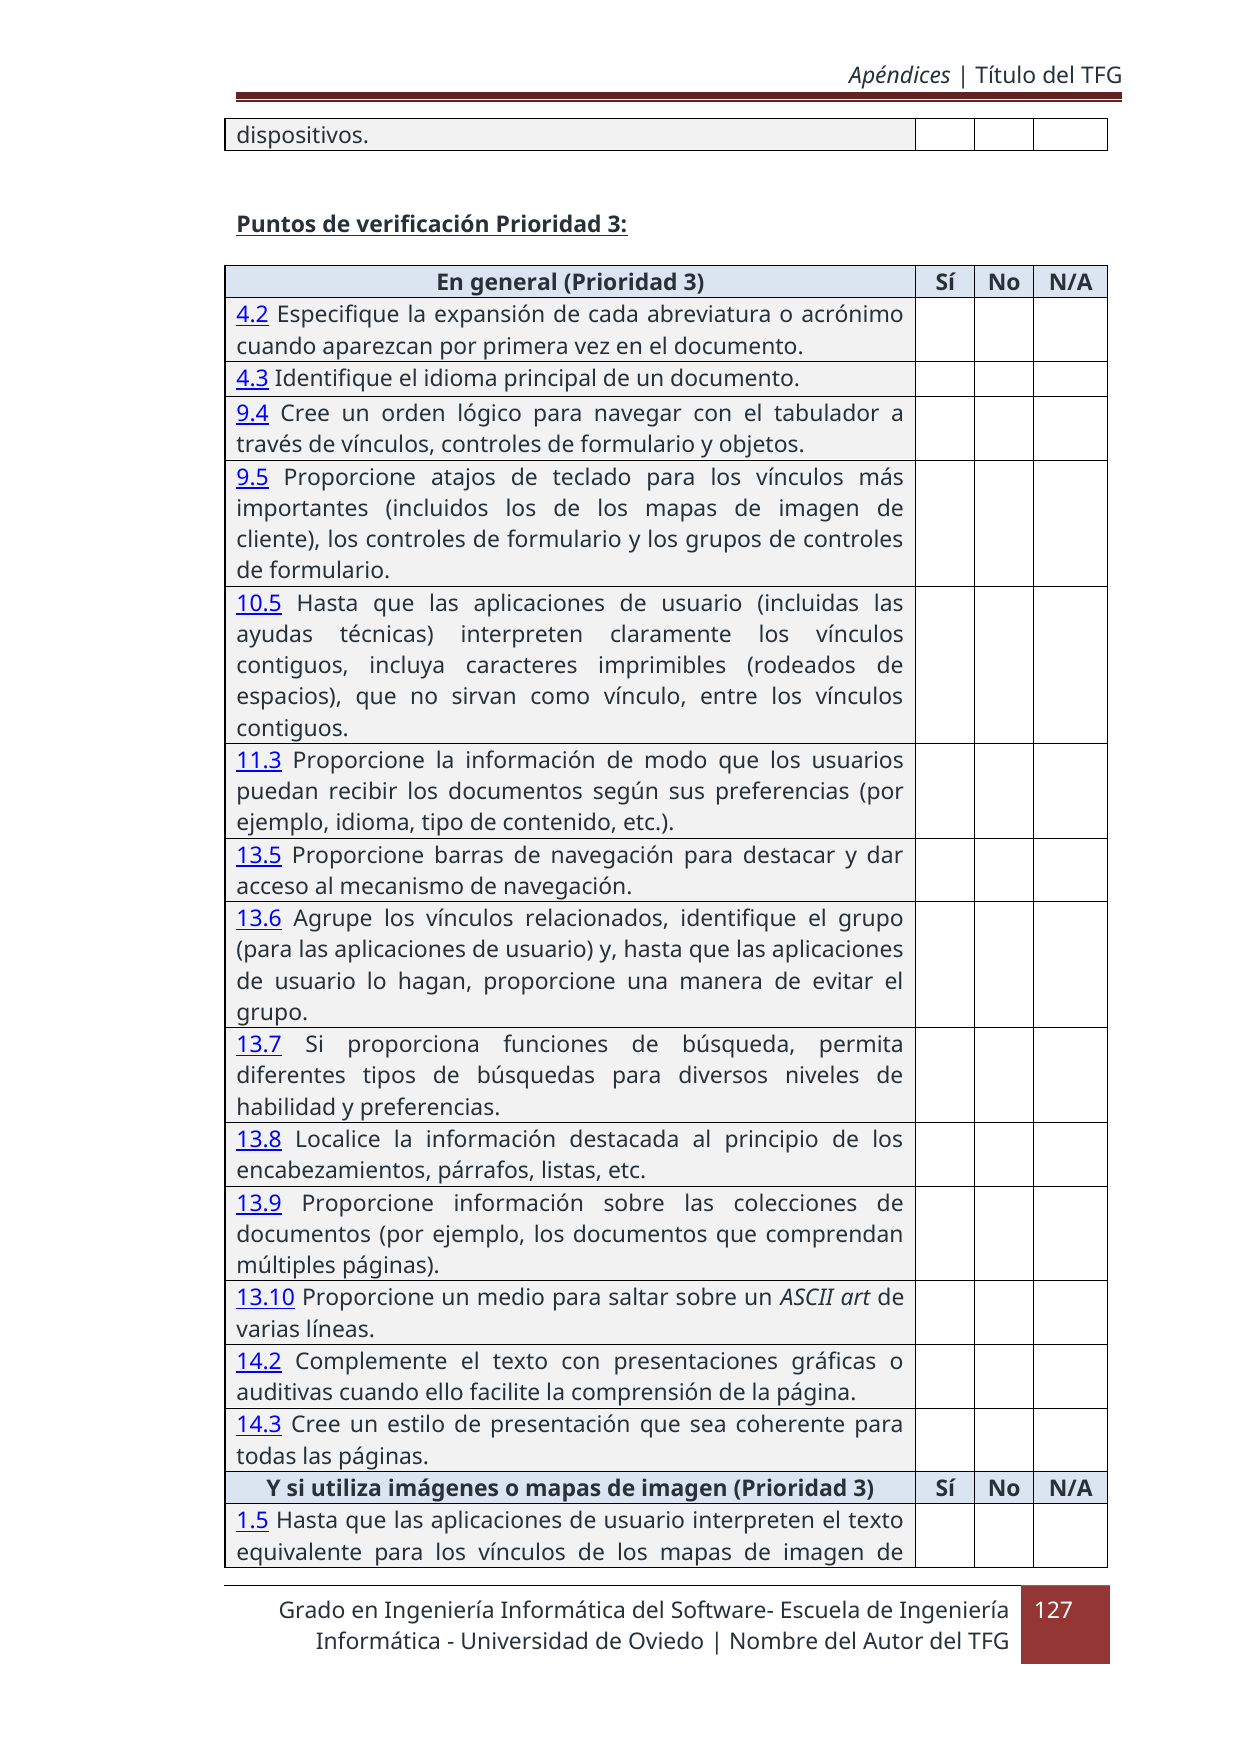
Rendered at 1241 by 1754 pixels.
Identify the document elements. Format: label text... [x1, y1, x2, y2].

table_cell [916, 362, 974, 396]
table_cell [916, 397, 974, 459]
table_cell 4.2 Especifique la expansión de cada abreviatura o acrónimo cuando aparezcan por primera vez en el documento. [226, 298, 915, 361]
table_cell [1034, 902, 1107, 1027]
table_cell [1034, 362, 1107, 396]
table_cell 13.7 Si proporciona funciones de búsqueda, permita diferentes tipos de búsquedas para diversos niveles de habilidad y preferencias. [226, 1028, 915, 1122]
table_cell [916, 839, 974, 901]
table_cell 9.3 Para los "scripts", especifique manejadores de evento lógicos mejor que manejadores de eventos dependientes de dispositivos. [226, 119, 915, 150]
table_cell [975, 362, 1033, 396]
table_cell [1034, 587, 1107, 743]
table_cell [916, 298, 974, 361]
table_cell [1034, 1409, 1107, 1471]
table_cell No [975, 1472, 1033, 1503]
table_cell 10.5 Hasta que las aplicaciones de usuario (incluidas las ayudas técnicas) interpreten claramente los vínculos contiguos, incluya caracteres imprimibles (rodeados de espacios), que no sirvan como vínculo, entre los vínculos contiguos. [226, 587, 915, 743]
table_cell [1034, 839, 1107, 901]
table_cell 13.10 Proporcione un medio para saltar sobre un ASCII art de varias líneas. [226, 1281, 915, 1344]
table_cell [975, 839, 1033, 901]
table_cell [1034, 1123, 1107, 1186]
table_cell [975, 1187, 1033, 1280]
table_cell [975, 1123, 1033, 1186]
text Puntos de verificación Prioridad 3: [236, 208, 1122, 239]
table_cell 11.3 Proporcione la información de modo que los usuarios puedan recibir los documentos según sus preferencias (por ejemplo, idioma, tipo de contenido, etc.). [226, 744, 915, 838]
table_header N/A [1034, 266, 1107, 297]
table_cell Y si utiliza imágenes o mapas de imagen (Prioridad 3) [226, 1472, 915, 1503]
table_cell [916, 1028, 974, 1122]
table_header No [975, 266, 1033, 297]
table_header Sí [916, 266, 974, 297]
table_cell [916, 119, 974, 150]
table_cell 13.6 Agrupe los vínculos relacionados, identifique el grupo (para las aplicaciones de usuario) y, hasta que las aplicaciones de usuario lo hagan, proporcione una manera de evitar el grupo. [226, 902, 915, 1027]
table_cell Sí [916, 1472, 974, 1503]
table_cell [916, 587, 974, 743]
table_cell [975, 1281, 1033, 1344]
table_cell 14.2 Complemente el texto con presentaciones gráficas o auditivas cuando ello facilite la comprensión de la página. [226, 1345, 915, 1407]
table_cell [916, 1345, 974, 1407]
table_cell 13.9 Proporcione información sobre las colecciones de documentos (por ejemplo, los documentos que comprendan múltiples páginas). [226, 1187, 915, 1280]
table_cell [975, 397, 1033, 459]
table_cell [975, 902, 1033, 1027]
table_cell [1034, 119, 1107, 150]
table_cell [1034, 298, 1107, 361]
table_cell 13.8 Localice la información destacada al principio de los encabezamientos, párrafos, listas, etc. [226, 1123, 915, 1186]
table_cell [1034, 744, 1107, 838]
table_cell [975, 587, 1033, 743]
table_cell [1034, 397, 1107, 459]
table_header En general (Prioridad 3) [226, 266, 915, 297]
table_cell [916, 1187, 974, 1280]
table_cell [1034, 1504, 1107, 1567]
table_cell [916, 1504, 974, 1567]
table_cell [975, 298, 1033, 361]
table_cell [916, 902, 974, 1027]
table_cell [975, 461, 1033, 586]
table_cell [1034, 1281, 1107, 1344]
table_cell [1034, 1028, 1107, 1122]
table_cell [916, 744, 974, 838]
table_cell [975, 1504, 1033, 1567]
table_cell [975, 1028, 1033, 1122]
table_cell 13.5 Proporcione barras de navegación para destacar y dar acceso al mecanismo de navegación. [226, 839, 915, 901]
table_cell [1034, 1345, 1107, 1407]
table_cell [975, 1409, 1033, 1471]
table_cell 4.3 Identifique el idioma principal de un documento. [226, 362, 915, 396]
table_cell [975, 1345, 1033, 1407]
table_cell 9.5 Proporcione atajos de teclado para los vínculos más importantes (incluidos los de los mapas de imagen de cliente), los controles de formulario y los grupos de controles de formulario. [226, 461, 915, 586]
table_cell [1034, 461, 1107, 586]
table_cell 14.3 Cree un estilo de presentación que sea coherente para todas las páginas. [226, 1409, 915, 1471]
table_cell [975, 119, 1033, 150]
table_cell [916, 1123, 974, 1186]
table_cell [916, 1281, 974, 1344]
table_cell [916, 461, 974, 586]
table_cell [975, 744, 1033, 838]
table_cell [916, 1409, 974, 1471]
table_cell 9.4 Cree un orden lógico para navegar con el tabulador a través de vínculos, controles de formulario y objetos. [226, 397, 915, 459]
table_cell [1034, 1187, 1107, 1280]
table_cell N/A [1034, 1472, 1107, 1503]
